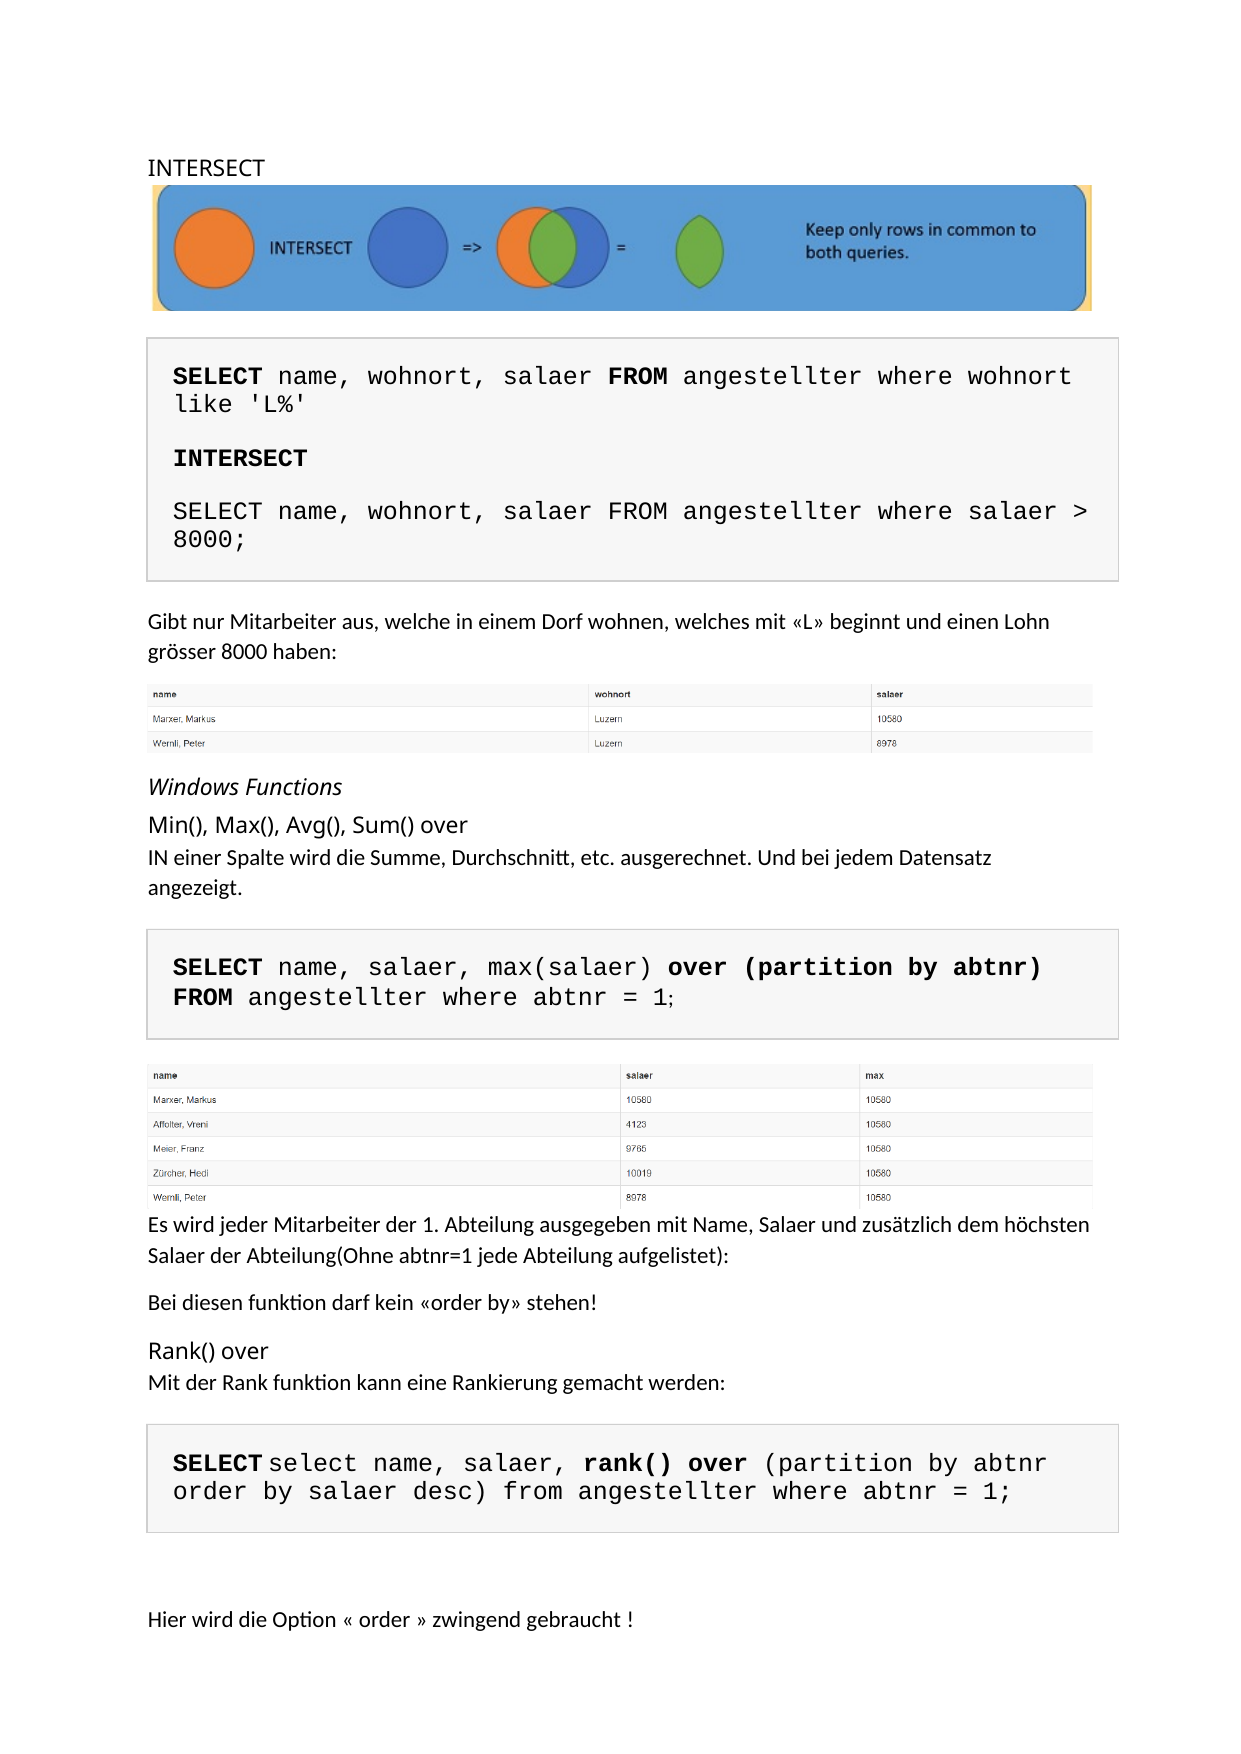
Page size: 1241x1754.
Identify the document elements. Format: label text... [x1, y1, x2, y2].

subtitle Rank() over [148, 1334, 1093, 1366]
text SELECT select name, salaer, rank() over (partition by abtnr order by salaer desc) from angestellter where abtnr = 1; [148, 1425, 1118, 1532]
subtitle Windows Functions [148, 771, 1093, 803]
picture [147, 1064, 1093, 1209]
text SELECT name, wohnort, salaer FROM angestellter where salaer > 8000; [148, 472, 1118, 580]
subtitle Min(), Max(), Avg(), Sum() over [148, 809, 1093, 841]
picture [150, 185, 1093, 311]
subtitle INTERSECT [148, 152, 1093, 183]
text Hier wird die Option « order » zwingend gebraucht ! [148, 1605, 1093, 1633]
text SELECT name, salaer, max(salaer) over (partition by abtnr) FROM angestellter where abtnr = 1; [148, 930, 1118, 1038]
text Gibt nur Mitarbeiter aus, welche in einem Dorf wohnen, welches mit «L» beginnt und einen Lohn grösser 8000 haben: [148, 607, 1093, 665]
text Mit der Rank funktion kann eine Rankierung gemacht werden: [148, 1368, 1093, 1396]
picture [147, 684, 1093, 753]
text IN einer Spalte wird die Summe, Durchschnitt, etc. ausgerechnet. Und bei jedem Datensatz angezeigt. [148, 843, 1093, 901]
text Bei diesen funktion darf kein «order by» stehen! [148, 1288, 1093, 1316]
text Es wird jeder Mitarbeiter der 1. Abteilung ausgegeben mit Name, Salaer und zusätzlich dem höchsten Salaer der Abteilung(Ohne abtnr=1 jede Abteilung aufgelistet): [148, 1209, 1093, 1269]
text SELECT name, wohnort, salaer FROM angestellter where wohnort like 'L%' [148, 339, 1118, 419]
text INTERSECT [148, 419, 1118, 472]
